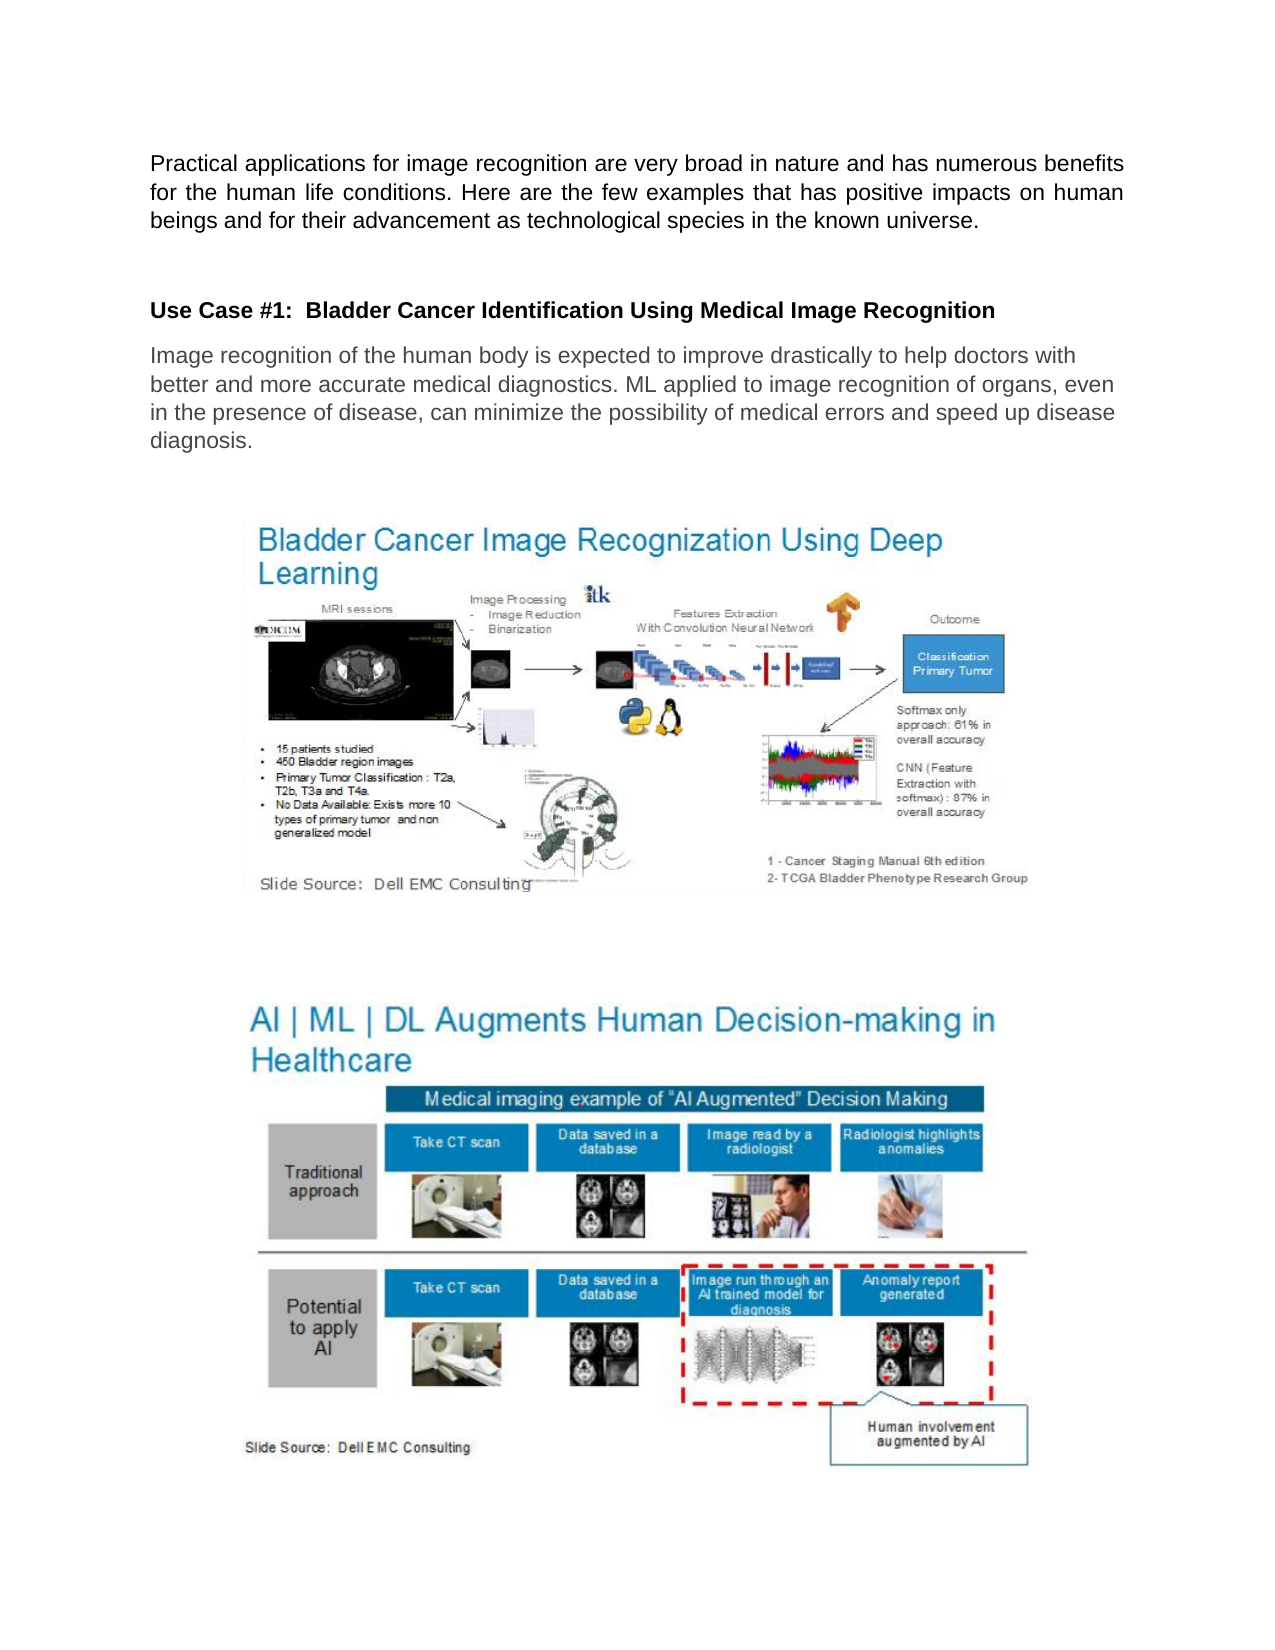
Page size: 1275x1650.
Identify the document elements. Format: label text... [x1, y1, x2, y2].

picture [243, 519, 1032, 892]
text Practical applications for image recognition are very broad in nature and has numerous benefits for the human life conditions. Here are the few examples that has positive impacts on human beings and for their advancement as technological species in the known universe. [150, 150, 1125, 233]
text Image recognition of the human body is expected to improve drastically to help doctors with better and more accurate medical diagnostics. ML applied to image recognition of organs, even in the presence of disease, can minimize the possibility of medical errors and speed up disease diagnosis. [150, 342, 1125, 454]
picture [242, 1002, 1033, 1467]
text Use Case #1: Bladder Cancer Identification Using Medical Image Recognition [150, 297, 1125, 323]
